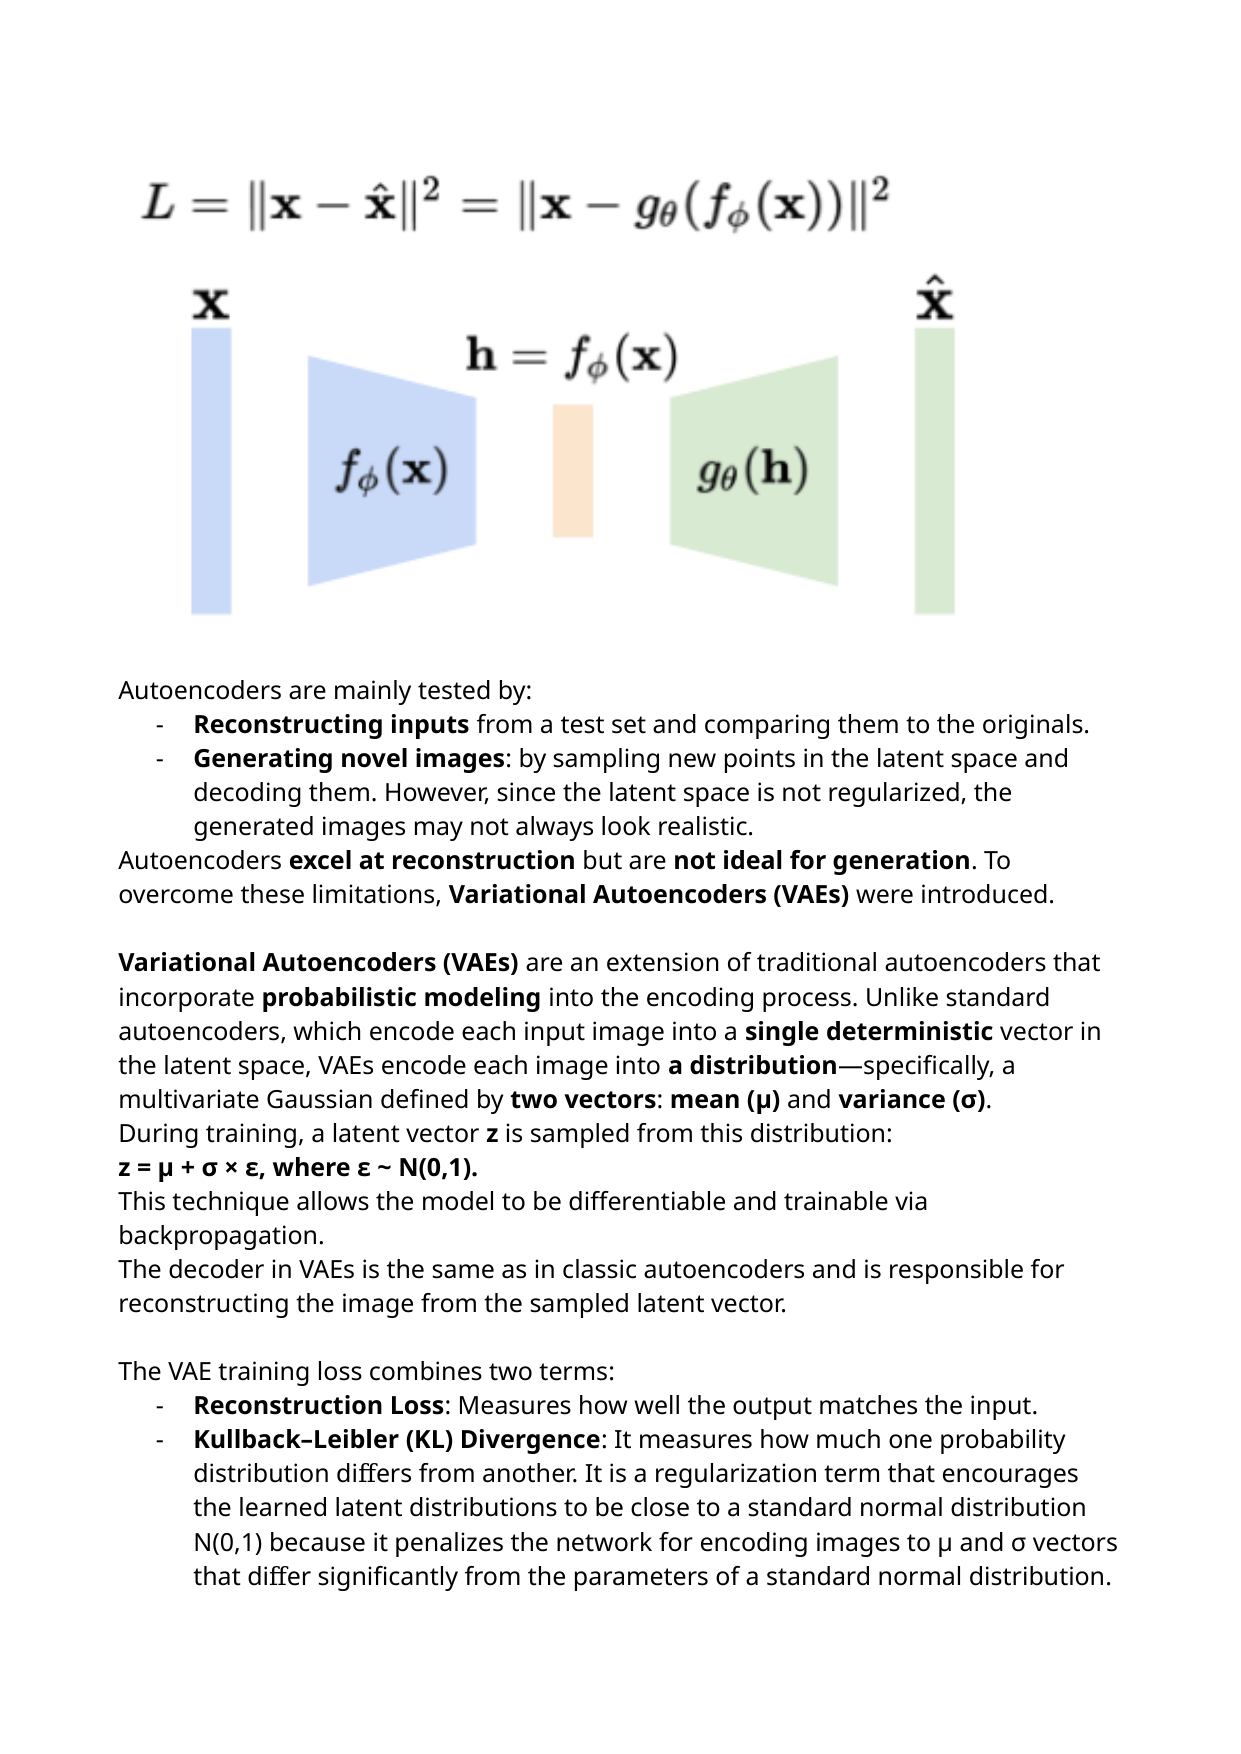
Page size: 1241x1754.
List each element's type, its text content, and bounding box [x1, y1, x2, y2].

text Autoencoders are mainly tested by: [118, 673, 1122, 707]
list Kullback–Leibler (KL) Divergence: It measures how much one probability [156, 1422, 1122, 1456]
list Reconstruction Loss: Measures how well the output matches the input. [156, 1388, 1122, 1422]
picture [118, 147, 1025, 673]
list distribution diﬀers from another. It is a regularization term that encourages the learned latent distributions to be close to a standard normal distribution N(0,1) because it penalizes the network for encoding images to μ and σ vectors that diﬀer significantly from the parameters of a standard normal distribution. [193, 1456, 1122, 1592]
text z = μ + σ × ε, where ε ~ N(0,1). [118, 1149, 1122, 1183]
text This technique allows the model to be differentiable and trainable via backpropagation. [118, 1183, 1122, 1252]
text The VAE training loss combines two terms: [118, 1354, 1122, 1388]
text Variational Autoencoders (VAEs) are an extension of traditional autoencoders that incorporate probabilistic modeling into the encoding process. Unlike standard autoencoders, which encode each input image into a single deterministic vector in the latent space, VAEs encode each image into a distribution—specifically, a multivariate Gaussian defined by two vectors: mean (μ) and variance (σ). [118, 945, 1122, 1115]
list Reconstructing inputs from a test set and comparing them to the originals. [156, 707, 1122, 741]
text The decoder in VAEs is the same as in classic autoencoders and is responsible for reconstructing the image from the sampled latent vector. [118, 1252, 1122, 1320]
text During training, a latent vector z is sampled from this distribution: [118, 1115, 1122, 1149]
list Generating novel images: by sampling new points in the latent space and decoding them. However, since the latent space is not regularized, the generated images may not always look realistic. [156, 741, 1122, 843]
text Autoencoders excel at reconstruction but are not ideal for generation. To overcome these limitations, Variational Autoencoders (VAEs) were introduced. [118, 843, 1122, 911]
